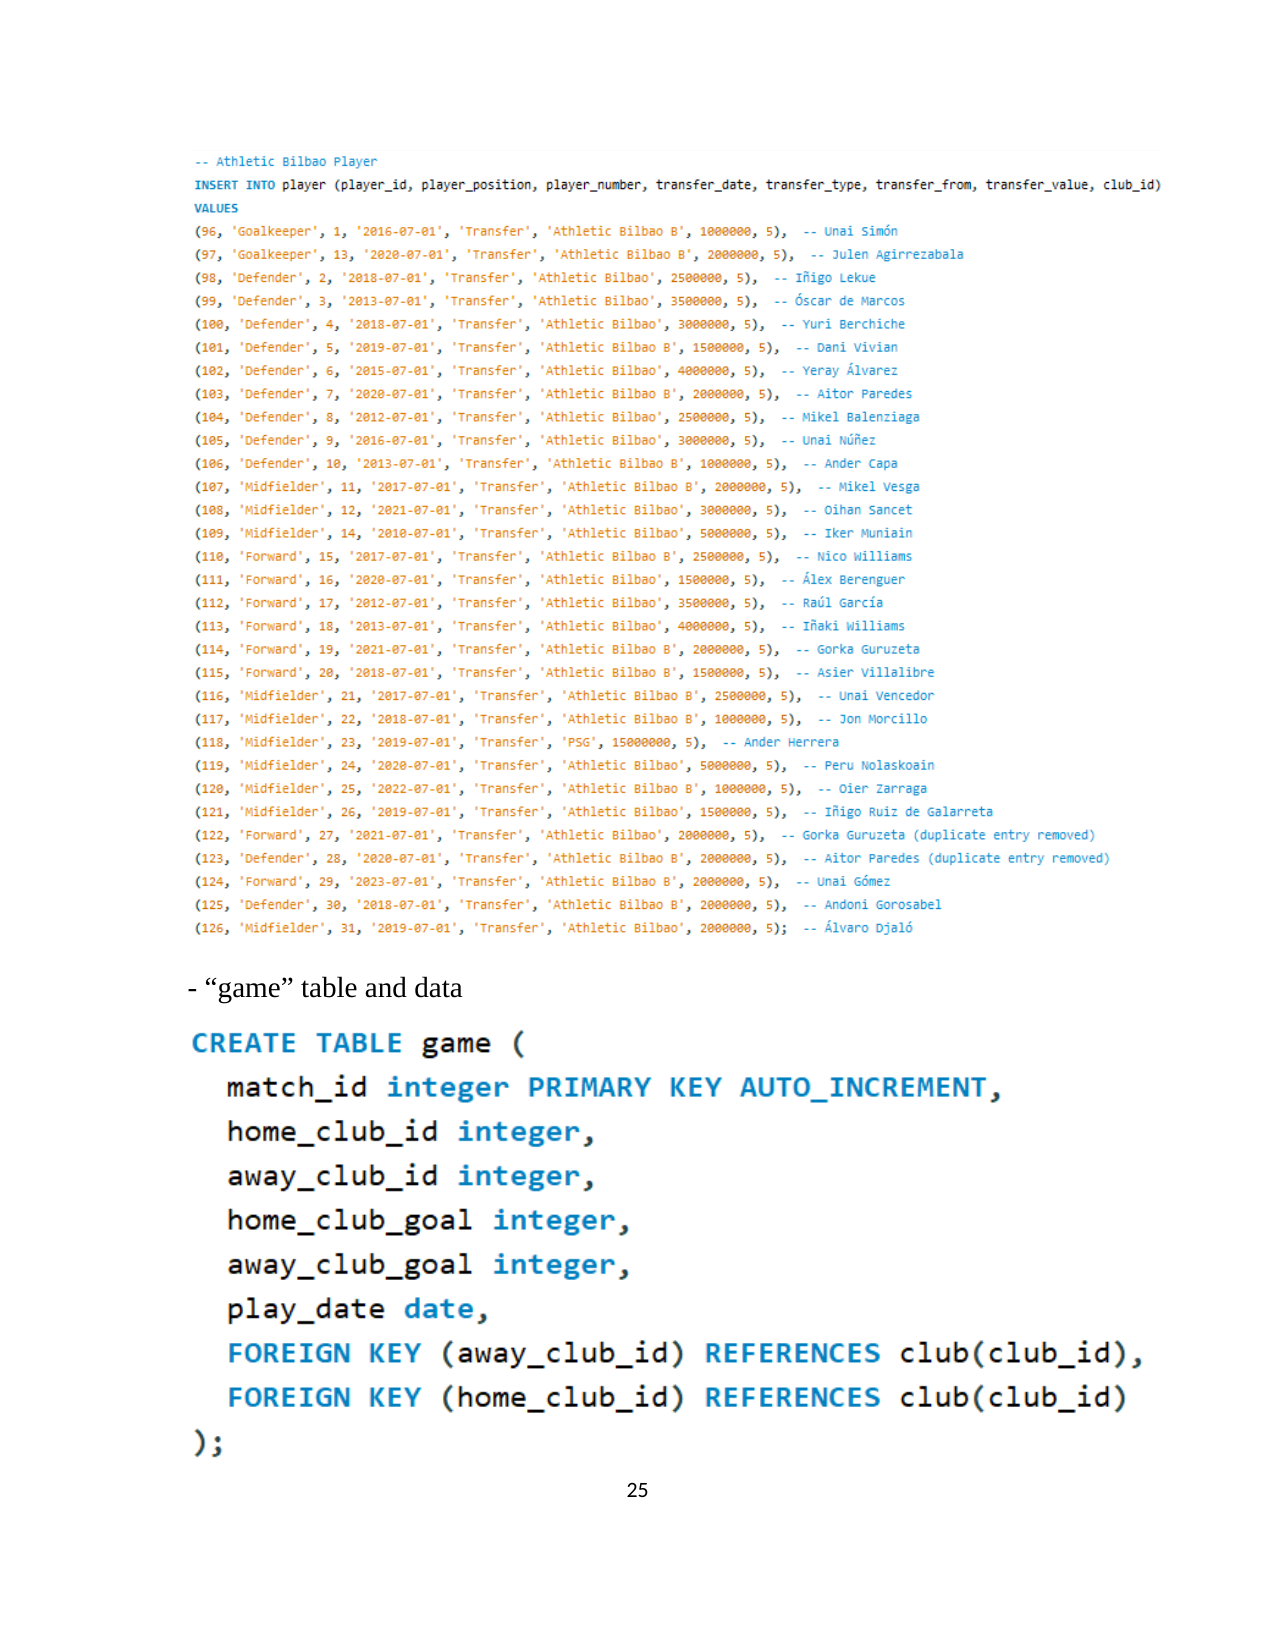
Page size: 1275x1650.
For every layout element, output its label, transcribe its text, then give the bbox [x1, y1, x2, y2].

picture [187, 1023, 1163, 1469]
text - “game” table and data [187, 971, 1125, 1004]
picture [187, 150, 1163, 952]
